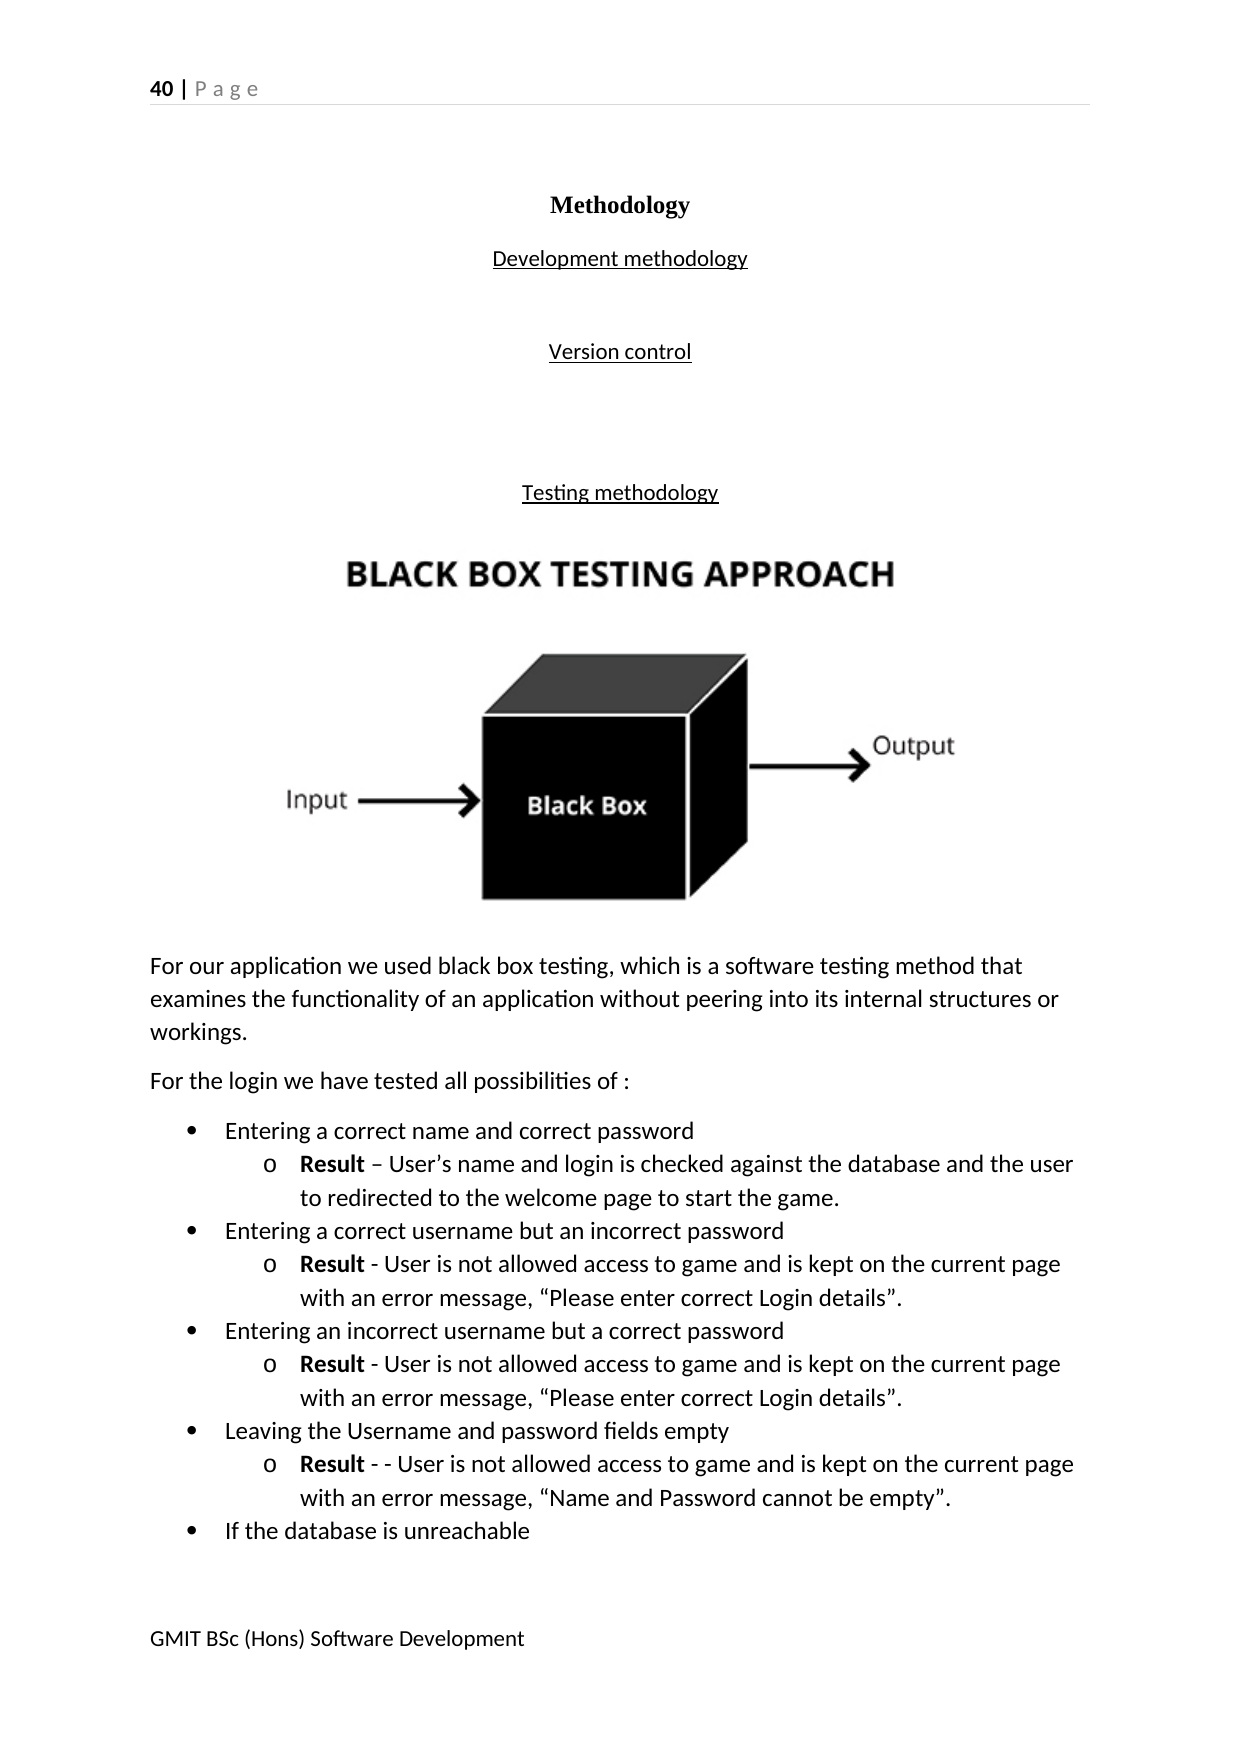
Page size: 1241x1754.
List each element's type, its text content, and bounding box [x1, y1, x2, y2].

text Testing methodology [150, 478, 1090, 506]
list Result - User is not allowed access to game and is kept on the current page with an error message, “Please enter correct Login details”. [262, 1348, 1090, 1413]
list Entering a correct username but an incorrect password [187, 1215, 1090, 1246]
text For the login we have tested all possibilities of : [150, 1066, 1090, 1096]
text Development methodology [150, 244, 1090, 272]
text For our application we used black box testing, which is a software testing method that examines the functionality of an application without peering into its internal structures or workings. [150, 950, 1090, 1046]
subtitle Methodology [150, 187, 1090, 219]
list Result - - User is not allowed access to game and is kept on the current page with an error message, “Name and Password cannot be empty”. [262, 1448, 1090, 1513]
list Leaving the Username and password fields empty [187, 1415, 1090, 1446]
list Entering an incorrect username but a correct password [187, 1315, 1090, 1346]
list Result – User’s name and login is checked against the database and the user to redirected to the welcome page to start the game. [262, 1148, 1090, 1213]
picture [230, 525, 1010, 932]
list Result - User is not allowed access to game and is kept on the current page with an error message, “Please enter correct Login details”. [262, 1248, 1090, 1313]
text Version control [150, 337, 1090, 366]
list Entering a correct name and correct password [187, 1115, 1090, 1146]
list If the database is unreachable [187, 1515, 1090, 1546]
